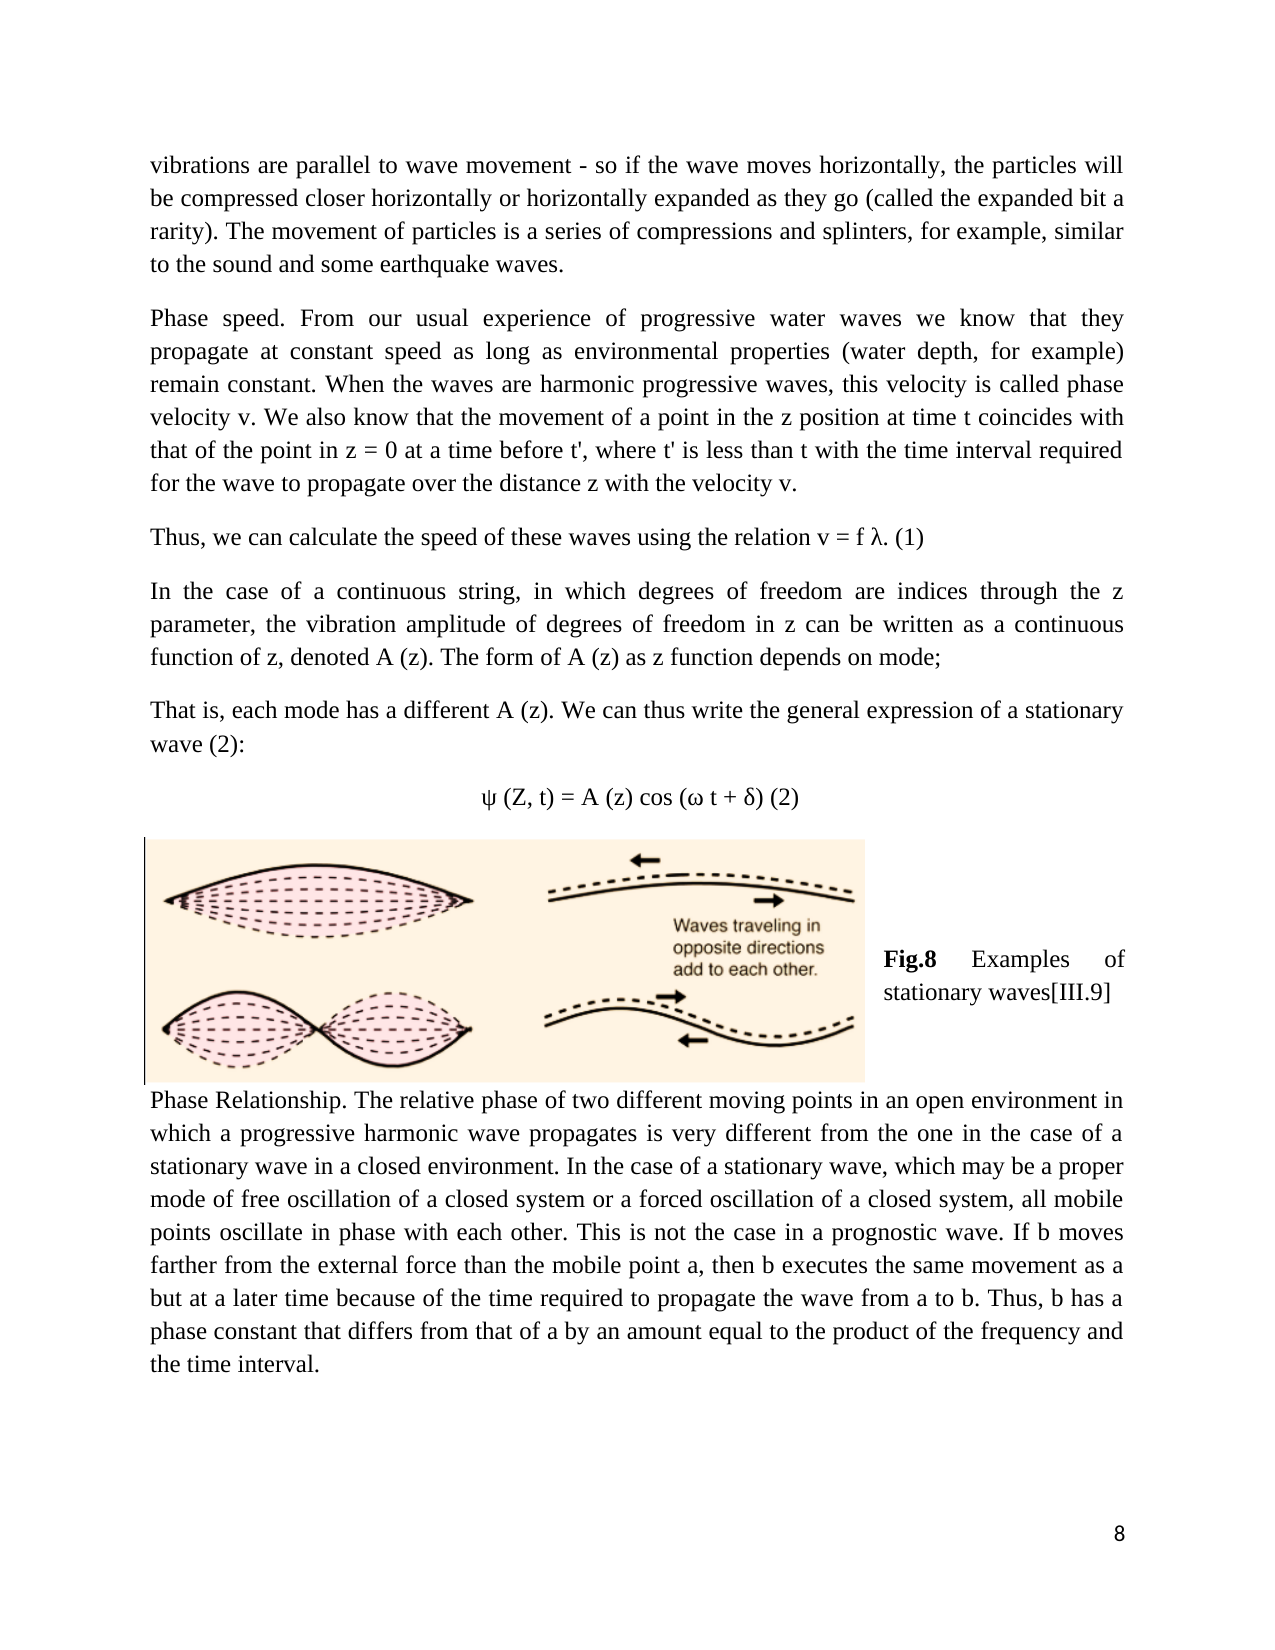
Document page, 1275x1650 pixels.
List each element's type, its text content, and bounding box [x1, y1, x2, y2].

picture [144, 837, 865, 1085]
text Phase Relationship. The relative phase of two different moving points in an open environment in which a progressive harmonic wave propagates is very different from the one in the case of a stationary wave in a closed environment. In the case of a stationary wave, which may be a proper mode of free oscillation of a closed system or a forced oscillation of a closed system, all mobile points oscillate in phase with each other. This is not the case in a prognostic wave. If b moves farther from the external force than the mobile point a, then b executes the same movement as a but at a later time because of the time required to propagate the wave from a to b. Thus, b has a phase constant that differs from that of a by an amount equal to the product of the frequency and the time interval. [150, 1085, 1125, 1378]
text In the case of a continuous string, in which degrees of freedom are indices through the z parameter, the vibration amplitude of degrees of freedom in z can be written as a continuous function of z, denoted A (z). The form of A (z) as z function depends on mode; [150, 576, 1125, 671]
text Fig.8 Examples of stationary waves[III.9] [865, 944, 1125, 1006]
text Phase speed. From our usual experience of progressive water waves we know that they propagate at constant speed as long as environmental properties (water depth, for example) remain constant. When the waves are harmonic progressive waves, this velocity is called phase velocity v. We also know that the movement of a point in the z position at time t coincides with that of the point in z = 0 at a time before t', where t' is less than t with the time interval required for the wave to propagate over the distance z with the velocity v. [150, 303, 1125, 497]
text ψ (Z, t) = A (z) cos (ω t + δ) (2) [150, 782, 1125, 811]
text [150, 150, 1125, 278]
text That is, each mode has a different A (z). We can thus write the general expression of a stationary wave (2): [150, 696, 1125, 757]
text Thus, we can calculate the speed of these waves using the relation v = f λ. (1) [150, 522, 1125, 551]
